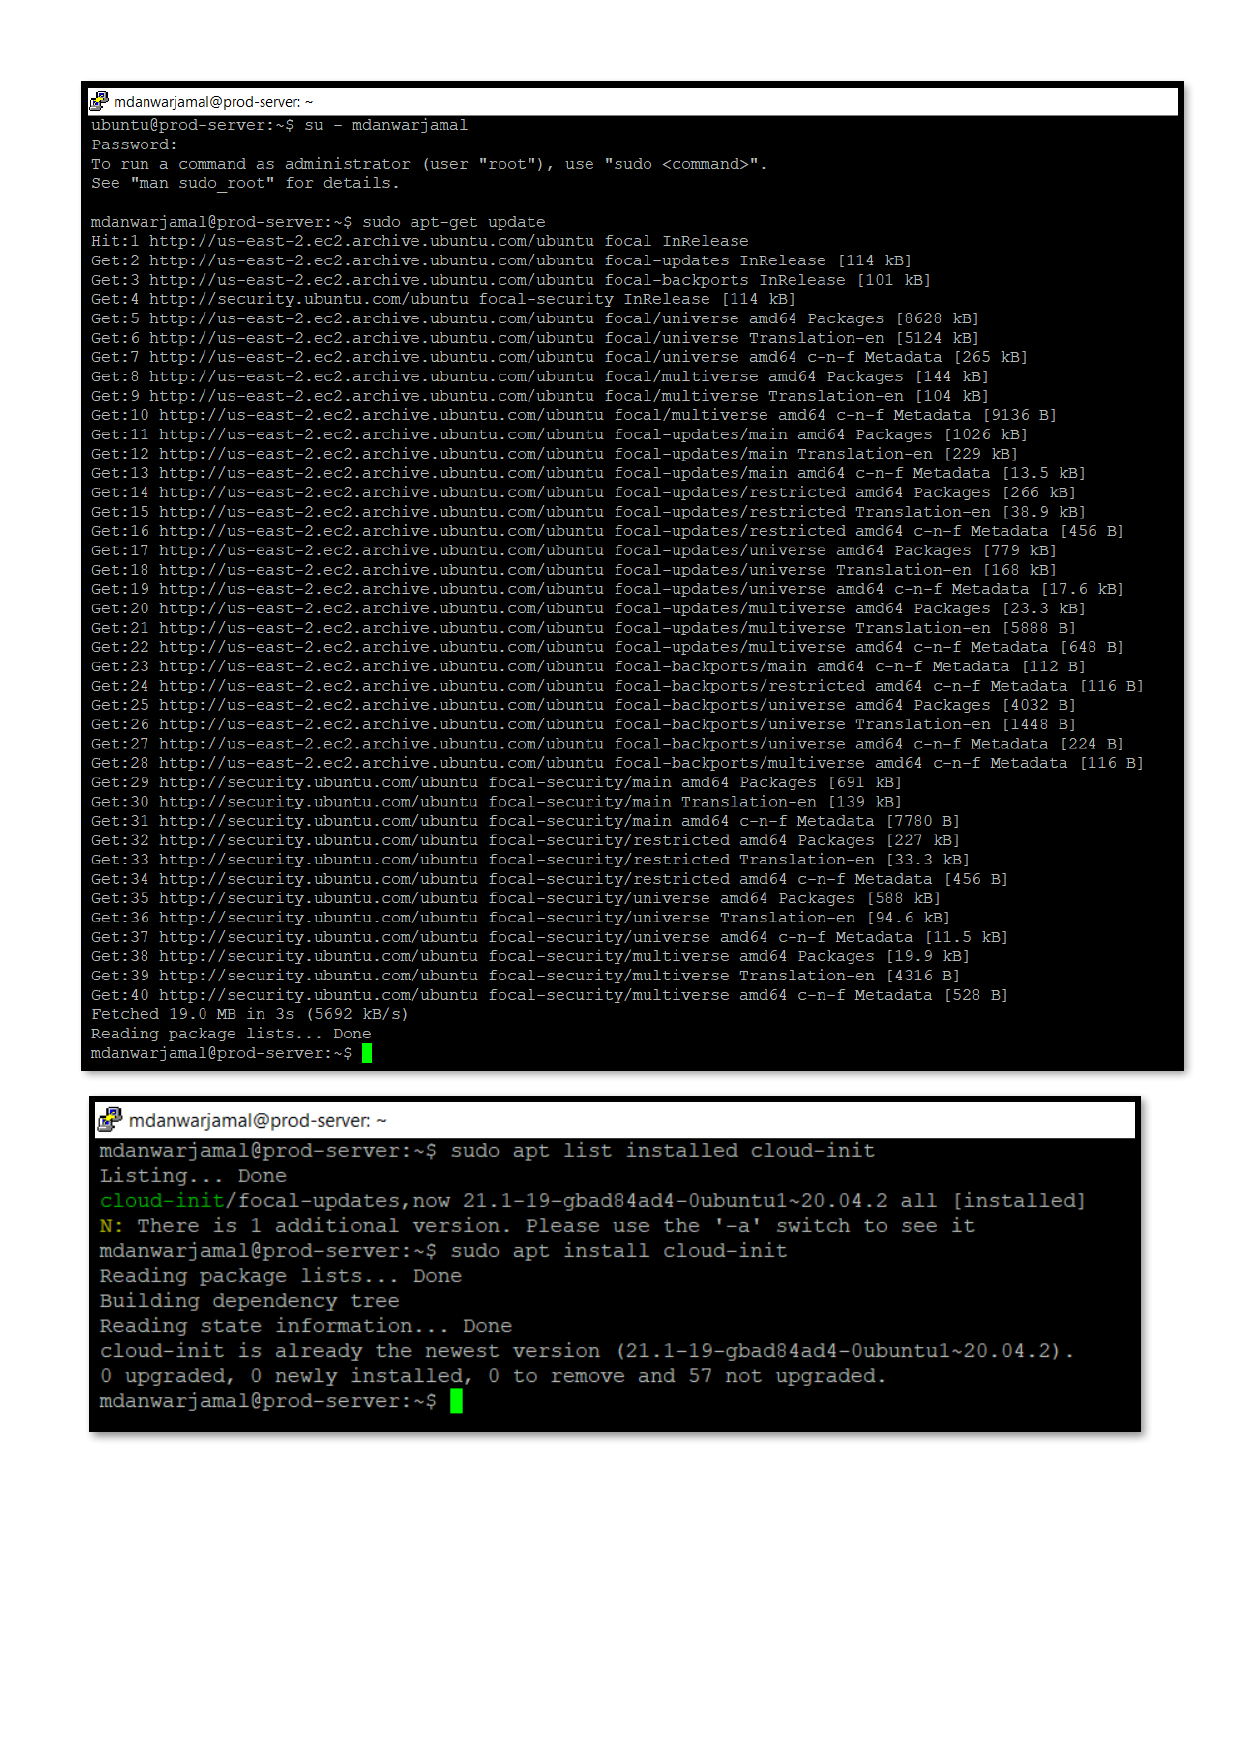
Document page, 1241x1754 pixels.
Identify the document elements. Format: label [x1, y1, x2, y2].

picture [95, 1102, 1135, 1426]
picture [88, 88, 1178, 1065]
